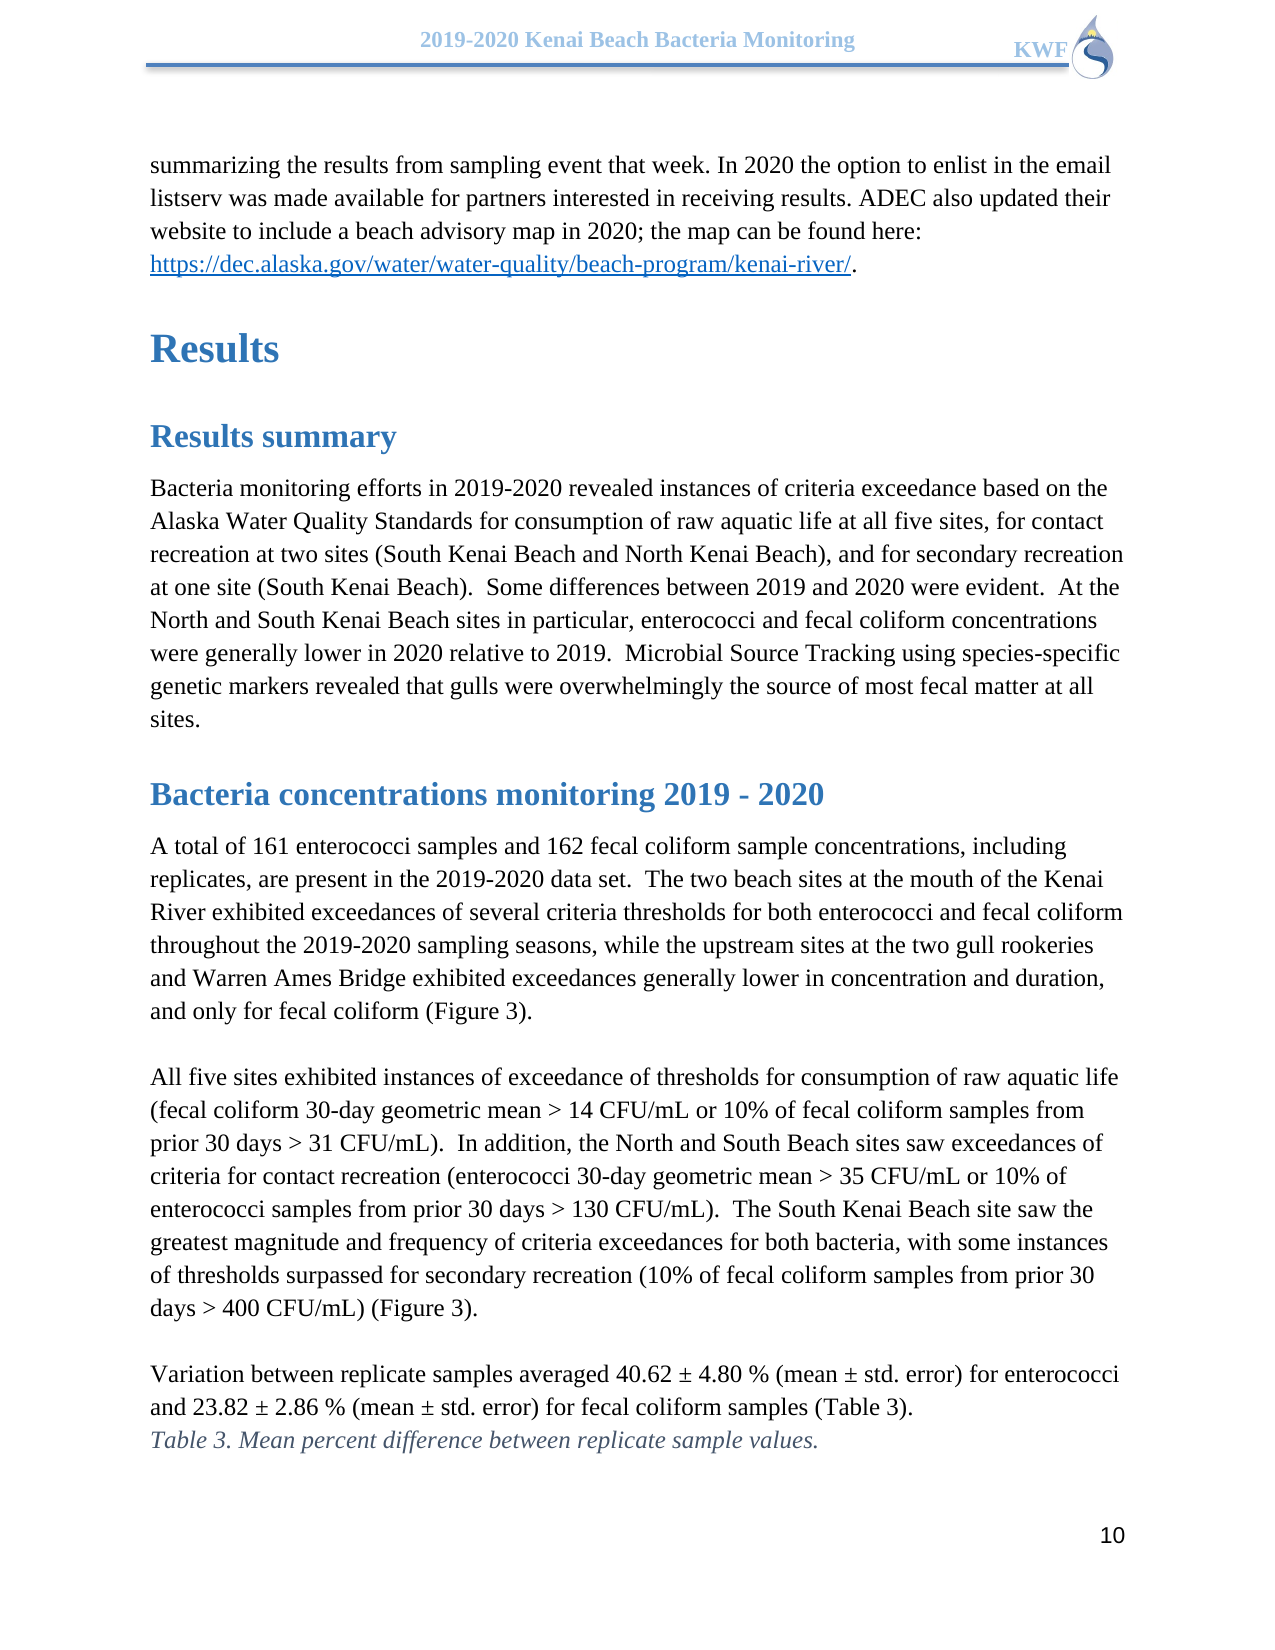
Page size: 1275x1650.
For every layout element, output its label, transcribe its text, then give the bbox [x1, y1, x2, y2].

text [150, 150, 1125, 278]
text Variation between replicate samples averaged 40.62 ± 4.80 % (mean ± std. error) for enterococci and 23.82 ± 2.86 % (mean ± std. error) for fecal coliform samples (Table 3). [150, 1359, 1125, 1421]
text Bacteria monitoring efforts in 2019-2020 revealed instances of criteria exceedance based on the Alaska Water Quality Standards for consumption of raw aquatic life at all five sites, for contact recreation at two sites (South Kenai Beach and North Kenai Beach), and for secondary recreation at one site (South Kenai Beach). Some differences between 2019 and 2020 were evident. At the North and South Kenai Beach sites in particular, enterococci and fecal coliform concentrations were generally lower in 2020 relative to 2019. Microbial Source Tracking using species-specific genetic markers revealed that gulls were overwhelmingly the source of most fecal matter at all sites. [150, 473, 1125, 733]
subtitle Results [150, 324, 1125, 372]
subtitle Results summary [150, 416, 1125, 455]
text All five sites exhibited instances of exceedance of thresholds for consumption of raw aquatic life (fecal coliform 30-day geometric mean > 14 CFU/mL or 10% of fecal coliform samples from prior 30 days > 31 CFU/mL). In addition, the North and South Beach sites saw exceedances of criteria for contact recreation (enterococci 30-day geometric mean > 35 CFU/mL or 10% of enterococci samples from prior 30 days > 130 CFU/mL). The South Kenai Beach site saw the greatest magnitude and frequency of criteria exceedances for both bacteria, with some instances of thresholds surpassed for secondary recreation (10% of fecal coliform samples from prior 30 days > 400 CFU/mL) (Figure 3). [150, 1062, 1125, 1322]
picture [1069, 13, 1118, 79]
text A total of 161 enterococci samples and 162 fecal coliform sample concentrations, including replicates, are present in the 2019-2020 data set. The two beach sites at the mouth of the Kenai River exhibited exceedances of several criteria thresholds for both enterococci and fecal coliform throughout the 2019-2020 sampling seasons, while the upstream sites at the two gull rookeries and Warren Ames Bridge exhibited exceedances generally lower in concentration and duration, and only for fecal coliform (Figure 3). [150, 831, 1125, 1025]
subtitle Bacteria concentrations monitoring 2019 - 2020 [150, 774, 1125, 813]
text Table 3. Mean percent difference between replicate sample values. [150, 1426, 1125, 1454]
